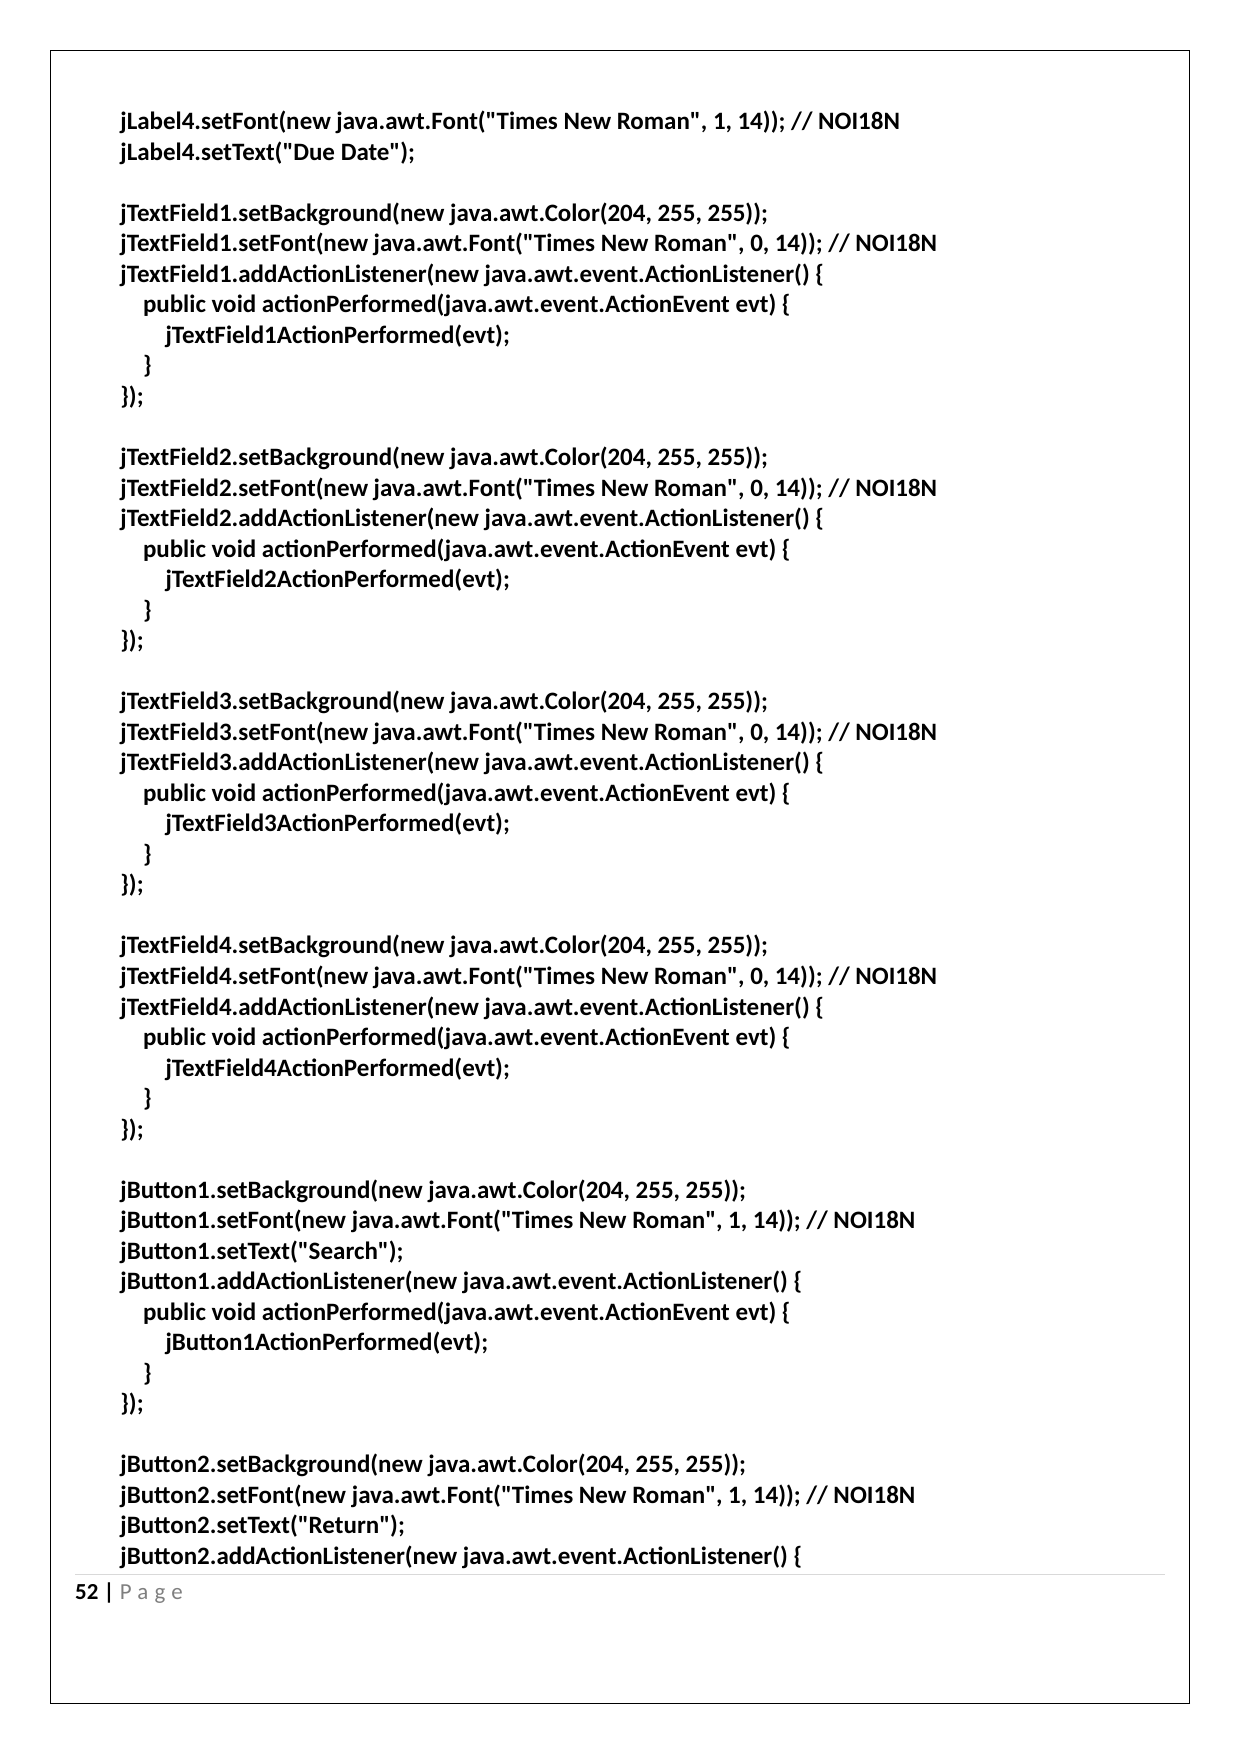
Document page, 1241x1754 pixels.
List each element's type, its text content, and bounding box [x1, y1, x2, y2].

text jTextField2.setFont(new java.awt.Font("Times New Roman", 0, 14)); // NOI18N [75, 472, 1165, 502]
text public void actionPerformed(java.awt.event.ActionEvent evt) { [75, 1296, 1165, 1326]
text jTextField4.setBackground(new java.awt.Color(204, 255, 255)); [75, 929, 1165, 960]
text public void actionPerformed(java.awt.event.ActionEvent evt) { [75, 289, 1165, 319]
text } [75, 350, 1165, 380]
text jTextField4.setFont(new java.awt.Font("Times New Roman", 0, 14)); // NOI18N [75, 960, 1165, 991]
text jButton1.setBackground(new java.awt.Color(204, 255, 255)); [75, 1174, 1165, 1204]
text } [75, 594, 1165, 624]
text } [75, 838, 1165, 868]
text jTextField4ActionPerformed(evt); [75, 1052, 1165, 1082]
text jButton2.setText("Return"); [75, 1509, 1165, 1540]
text }); [75, 624, 1165, 655]
text jButton1.setFont(new java.awt.Font("Times New Roman", 1, 14)); // NOI18N [75, 1204, 1165, 1235]
text jButton2.setFont(new java.awt.Font("Times New Roman", 1, 14)); // NOI18N [75, 1479, 1165, 1509]
text jLabel4.setText("Due Date"); [75, 136, 1165, 167]
text jTextField3.addActionListener(new java.awt.event.ActionListener() { [75, 746, 1165, 777]
text jTextField3.setBackground(new java.awt.Color(204, 255, 255)); [75, 685, 1165, 716]
text jButton1.addActionListener(new java.awt.event.ActionListener() { [75, 1265, 1165, 1296]
text }); [75, 1387, 1165, 1418]
text jTextField1.setBackground(new java.awt.Color(204, 255, 255)); [75, 197, 1165, 228]
text } [75, 1082, 1165, 1113]
text } [75, 1357, 1165, 1387]
text }); [75, 868, 1165, 899]
text jTextField1ActionPerformed(evt); [75, 319, 1165, 350]
text jTextField1.setFont(new java.awt.Font("Times New Roman", 0, 14)); // NOI18N [75, 228, 1165, 258]
text jTextField1.addActionListener(new java.awt.event.ActionListener() { [75, 258, 1165, 289]
text jLabel4.setFont(new java.awt.Font("Times New Roman", 1, 14)); // NOI18N [75, 106, 1165, 136]
text jButton2.setBackground(new java.awt.Color(204, 255, 255)); [75, 1448, 1165, 1479]
text jTextField4.addActionListener(new java.awt.event.ActionListener() { [75, 991, 1165, 1021]
text jTextField2ActionPerformed(evt); [75, 563, 1165, 594]
text jTextField3.setFont(new java.awt.Font("Times New Roman", 0, 14)); // NOI18N [75, 716, 1165, 746]
text }); [75, 1113, 1165, 1143]
text jButton1ActionPerformed(evt); [75, 1326, 1165, 1357]
text jButton1.setText("Search"); [75, 1235, 1165, 1265]
text public void actionPerformed(java.awt.event.ActionEvent evt) { [75, 533, 1165, 563]
text jButton2.addActionListener(new java.awt.event.ActionListener() { [75, 1540, 1165, 1571]
text public void actionPerformed(java.awt.event.ActionEvent evt) { [75, 777, 1165, 807]
text public void actionPerformed(java.awt.event.ActionEvent evt) { [75, 1021, 1165, 1052]
text }); [75, 380, 1165, 411]
text jTextField2.addActionListener(new java.awt.event.ActionListener() { [75, 502, 1165, 533]
text jTextField2.setBackground(new java.awt.Color(204, 255, 255)); [75, 441, 1165, 472]
text jTextField3ActionPerformed(evt); [75, 807, 1165, 838]
